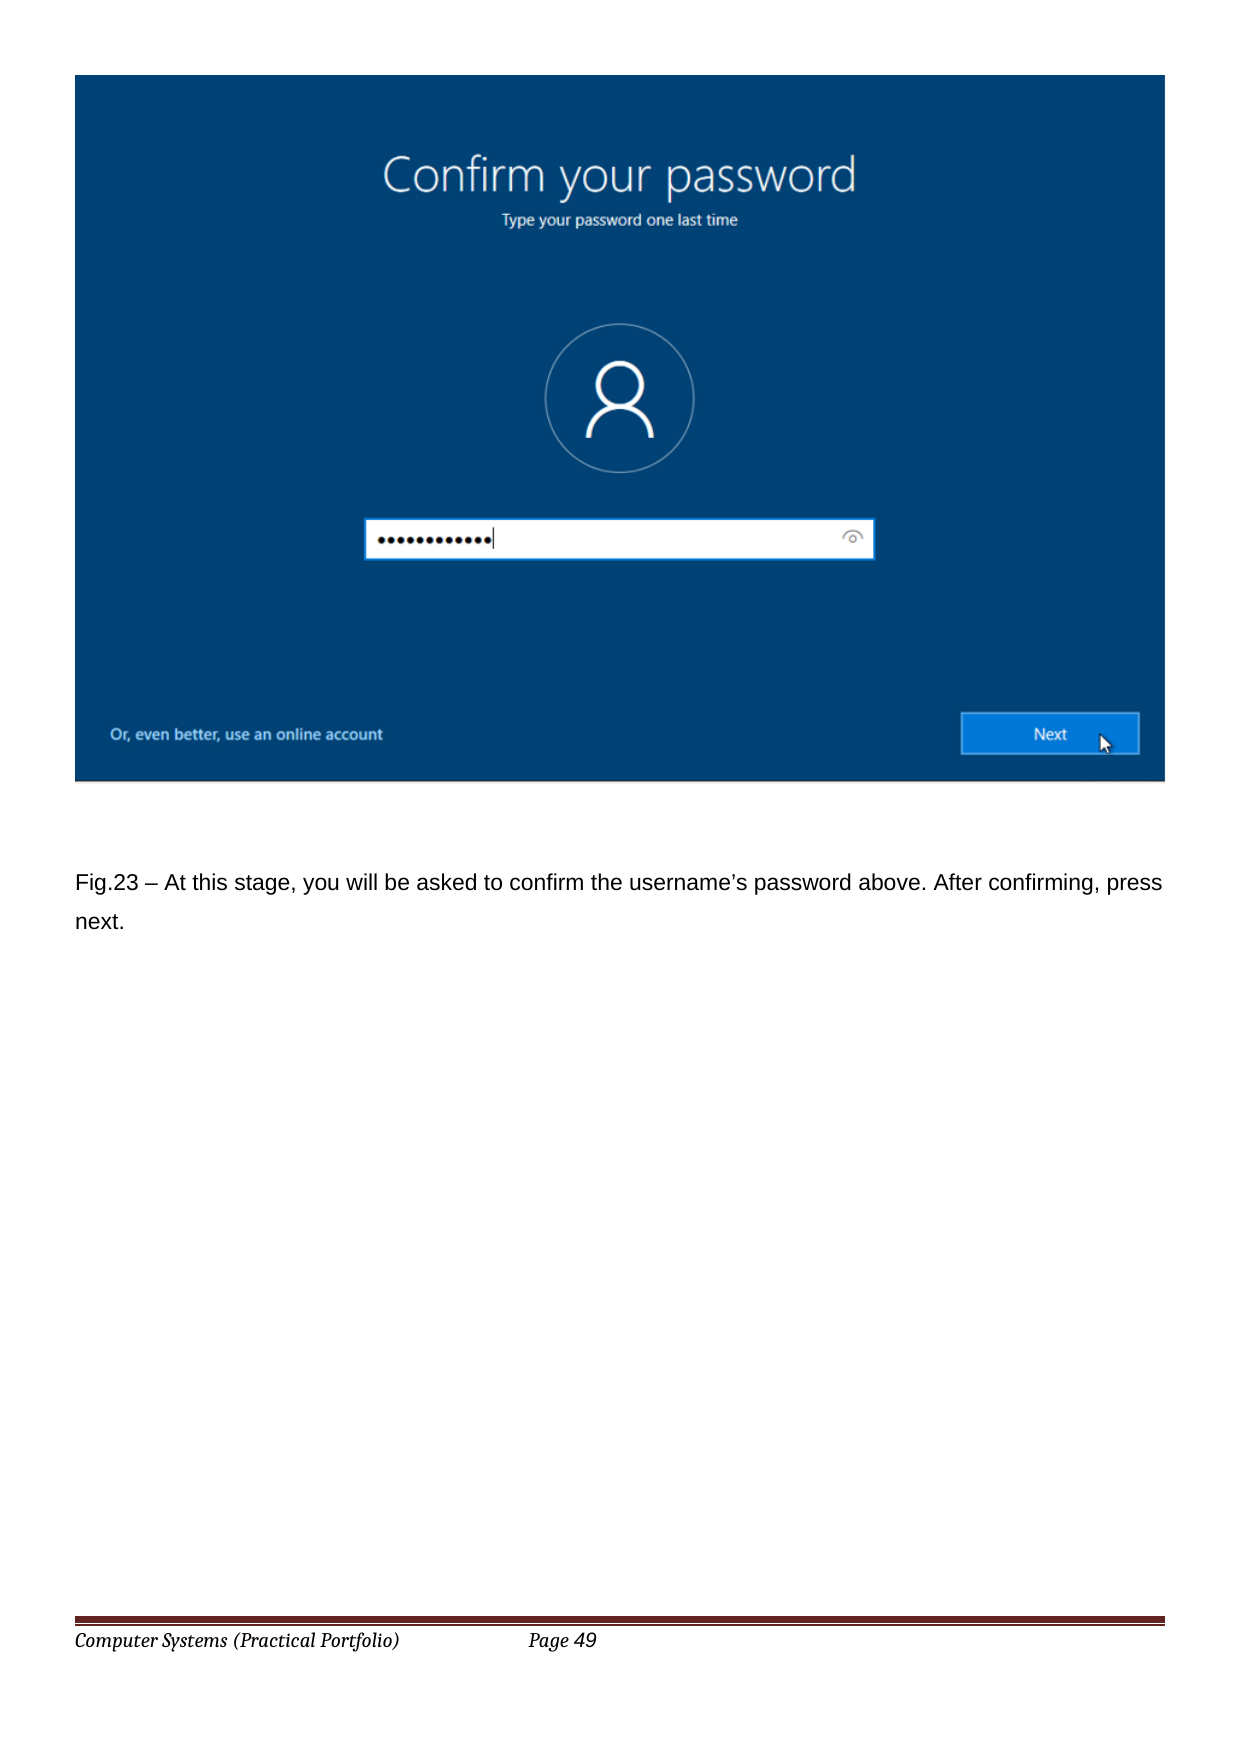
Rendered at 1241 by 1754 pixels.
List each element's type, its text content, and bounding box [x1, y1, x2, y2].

text Fig.23 – At this stage, you will be asked to confirm the username’s password above. After confirming, press next. [75, 869, 1165, 935]
picture [75, 75, 1166, 784]
